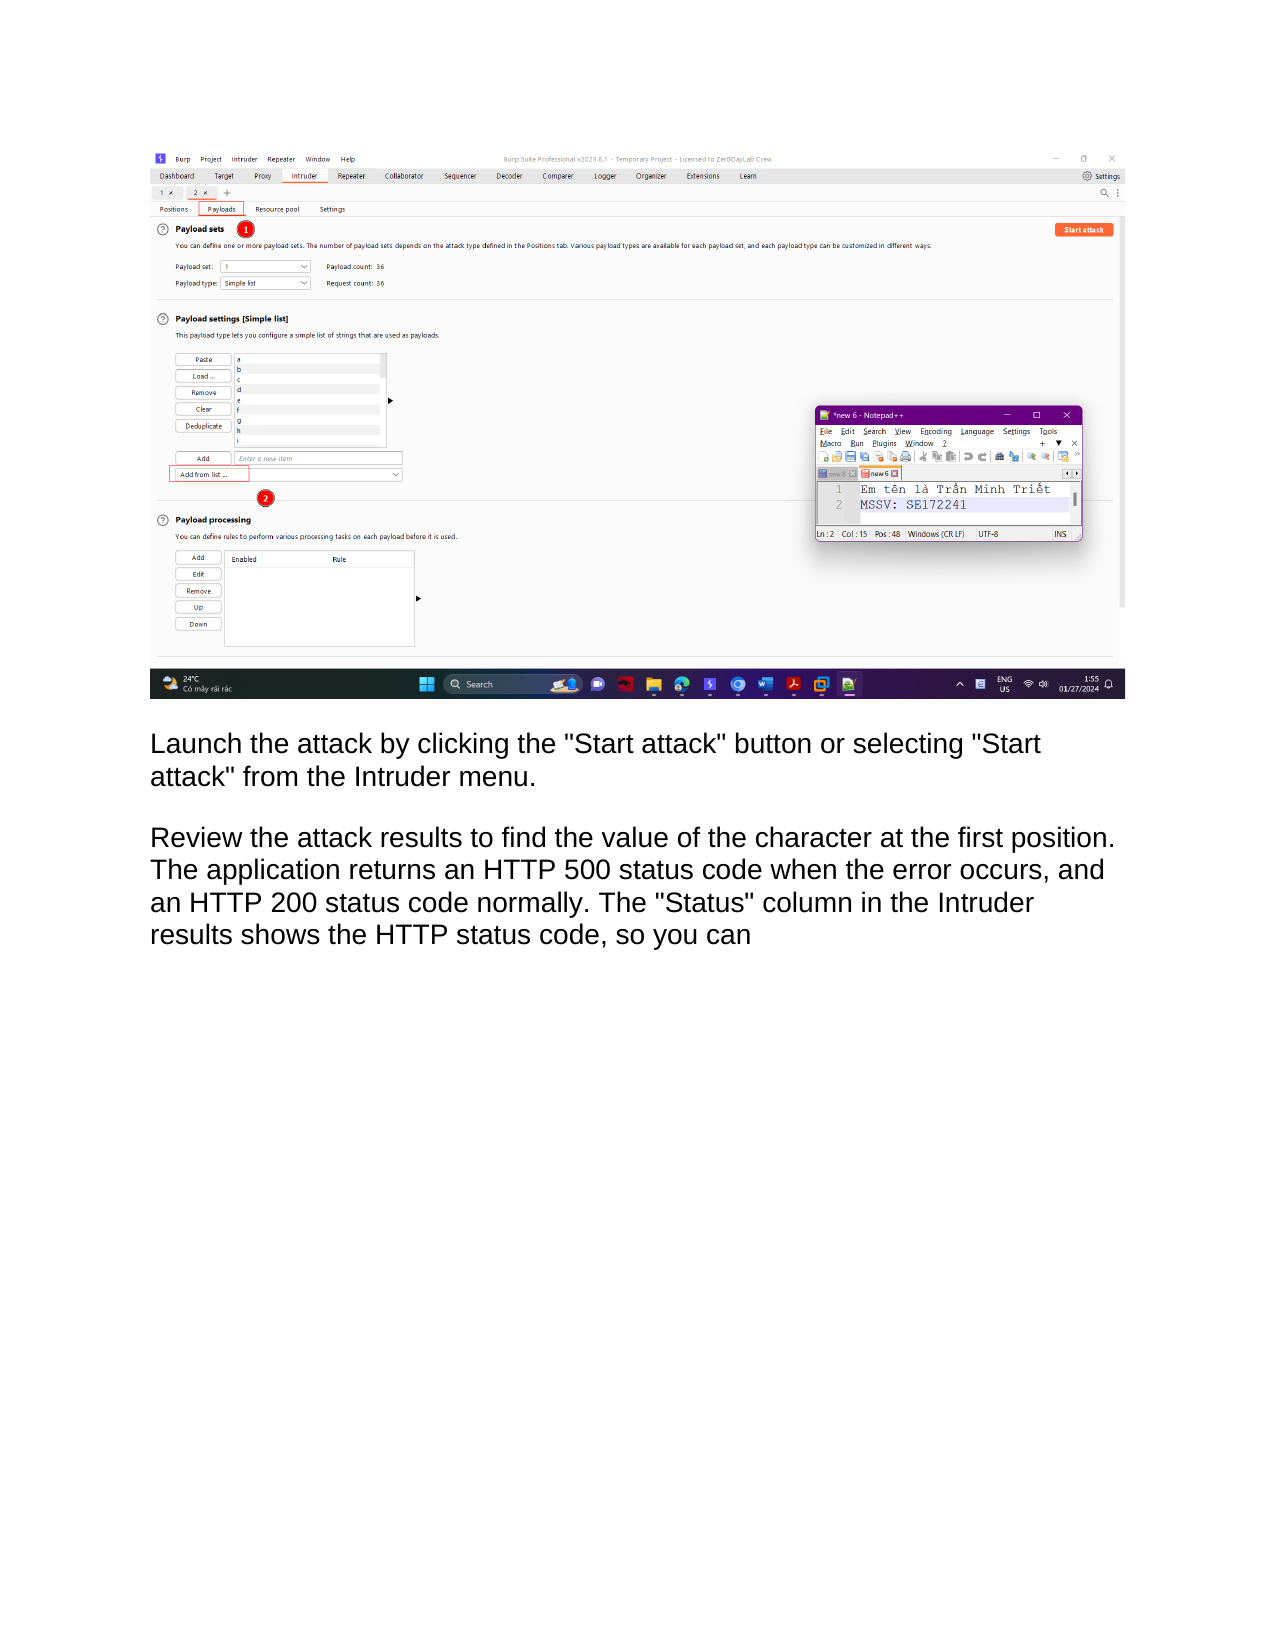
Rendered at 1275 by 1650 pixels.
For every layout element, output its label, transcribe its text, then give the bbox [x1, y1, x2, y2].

text Launch the attack by clicking the "Start attack" button or selecting "Start attack" from the Intruder menu. [150, 727, 1125, 792]
text Review the attack results to find the value of the character at the first position. The application returns an HTTP 500 status code when the error occurs, and an HTTP 200 status code normally. The "Status" column in the Intruder results shows the HTTP status code, so you can [150, 821, 1125, 950]
picture [150, 150, 1125, 699]
